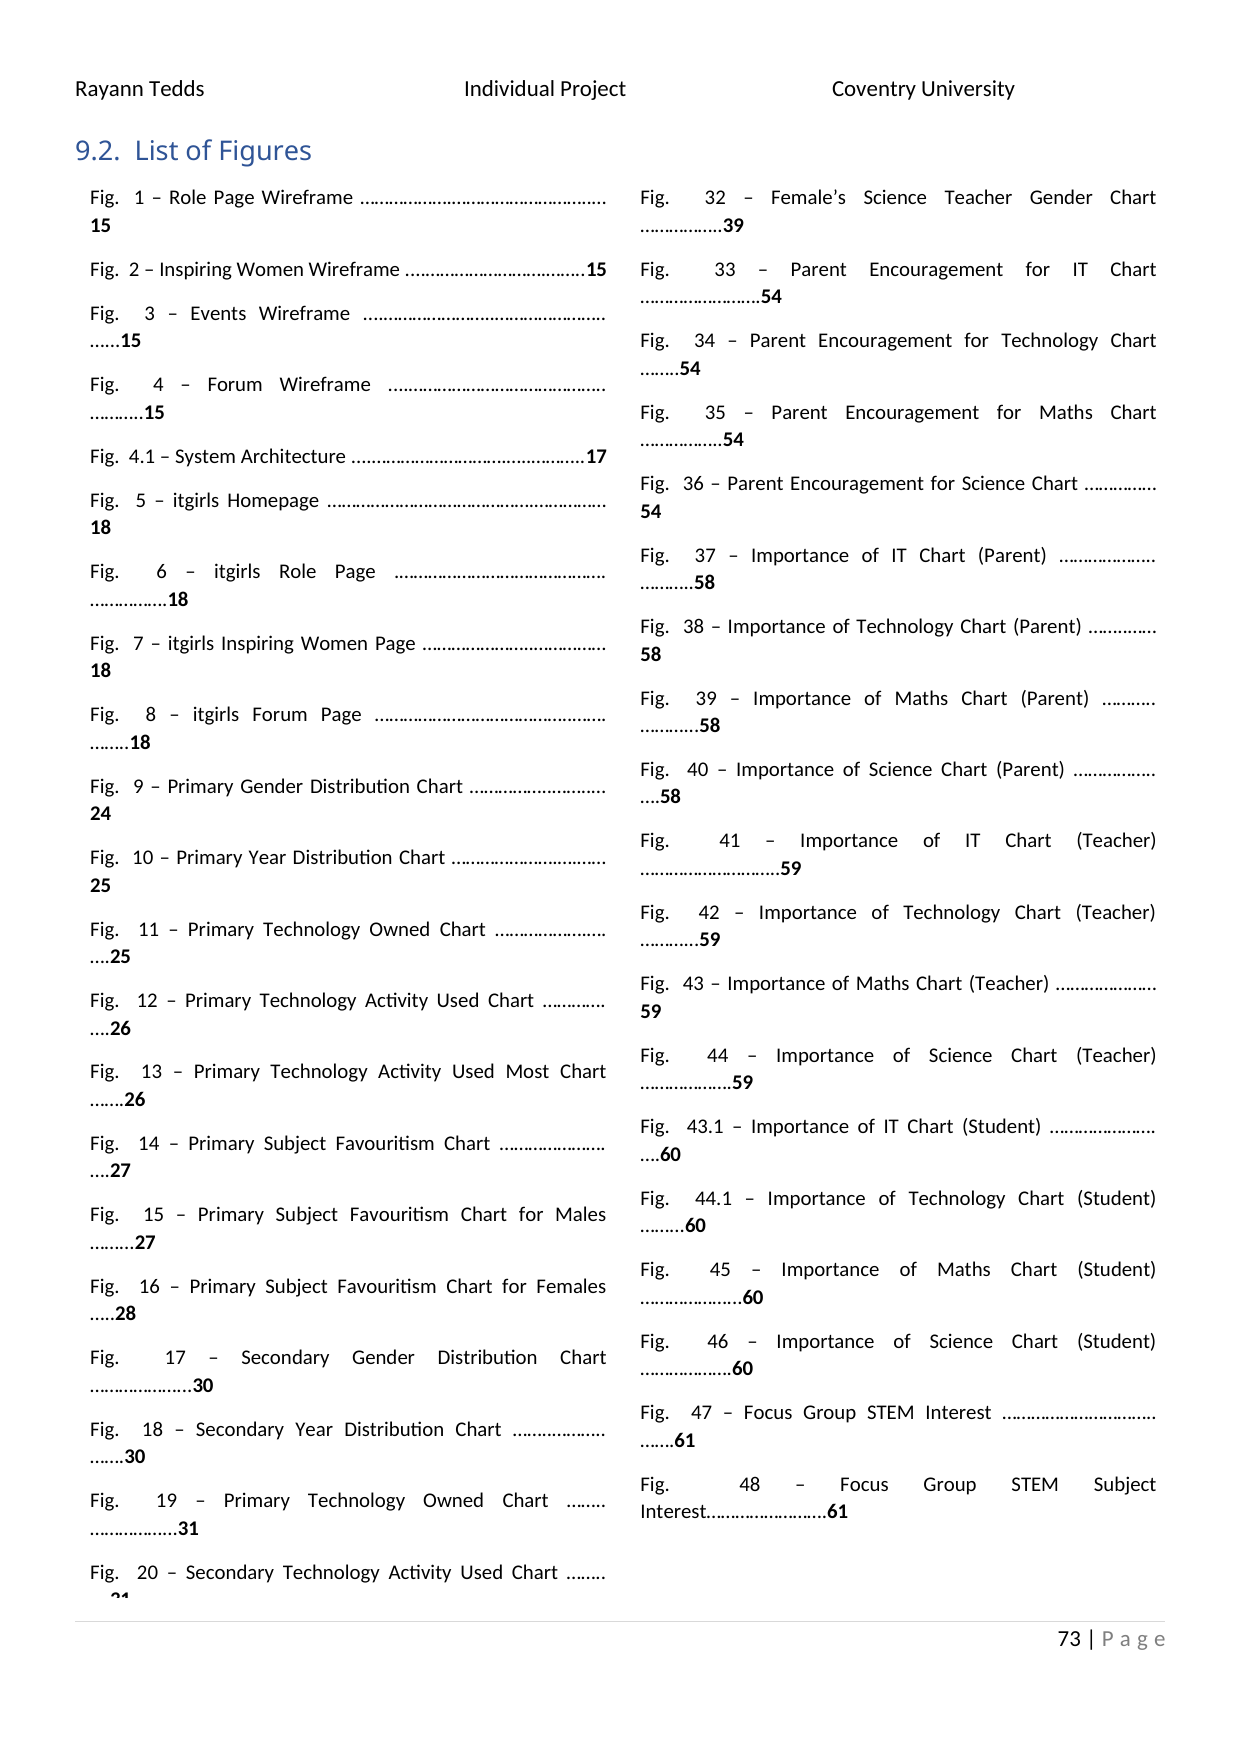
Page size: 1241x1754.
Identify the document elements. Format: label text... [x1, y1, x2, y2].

subtitle 9.2. List of Figures [75, 131, 1165, 168]
